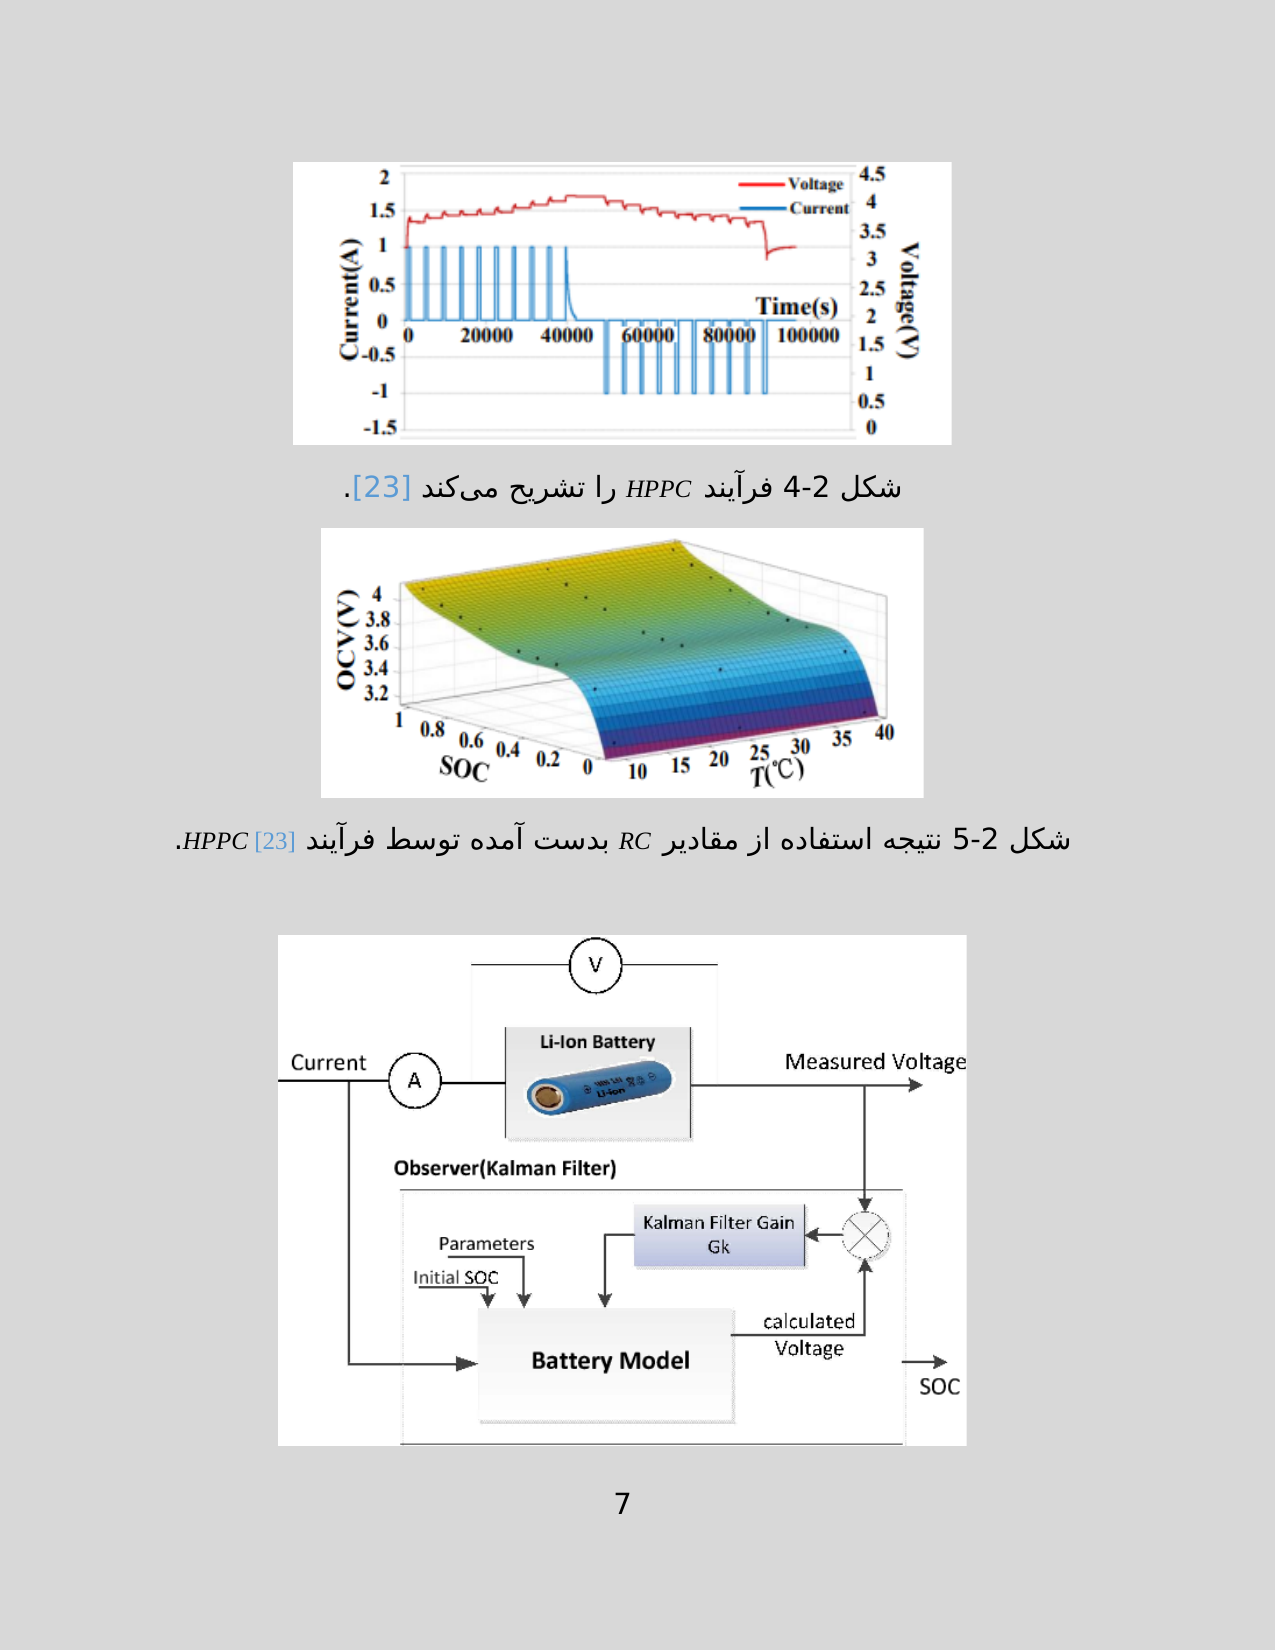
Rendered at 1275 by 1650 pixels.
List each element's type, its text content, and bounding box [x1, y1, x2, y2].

picture [321, 528, 924, 798]
picture [293, 162, 952, 445]
table_cell [151, 150, 1124, 457]
picture [278, 935, 967, 1446]
table_cell شکل ‏2-4 فرآیند HPPC را تشریح می‌کند [23]. [151, 458, 1124, 516]
table_cell [151, 516, 1124, 810]
table_header [151, 923, 1124, 1458]
table_cell شکل ‏2-5 نتیجه استفاده از مقادیر RC بدست آمده توسط فرآیند HPPC [23]. [151, 810, 1124, 869]
